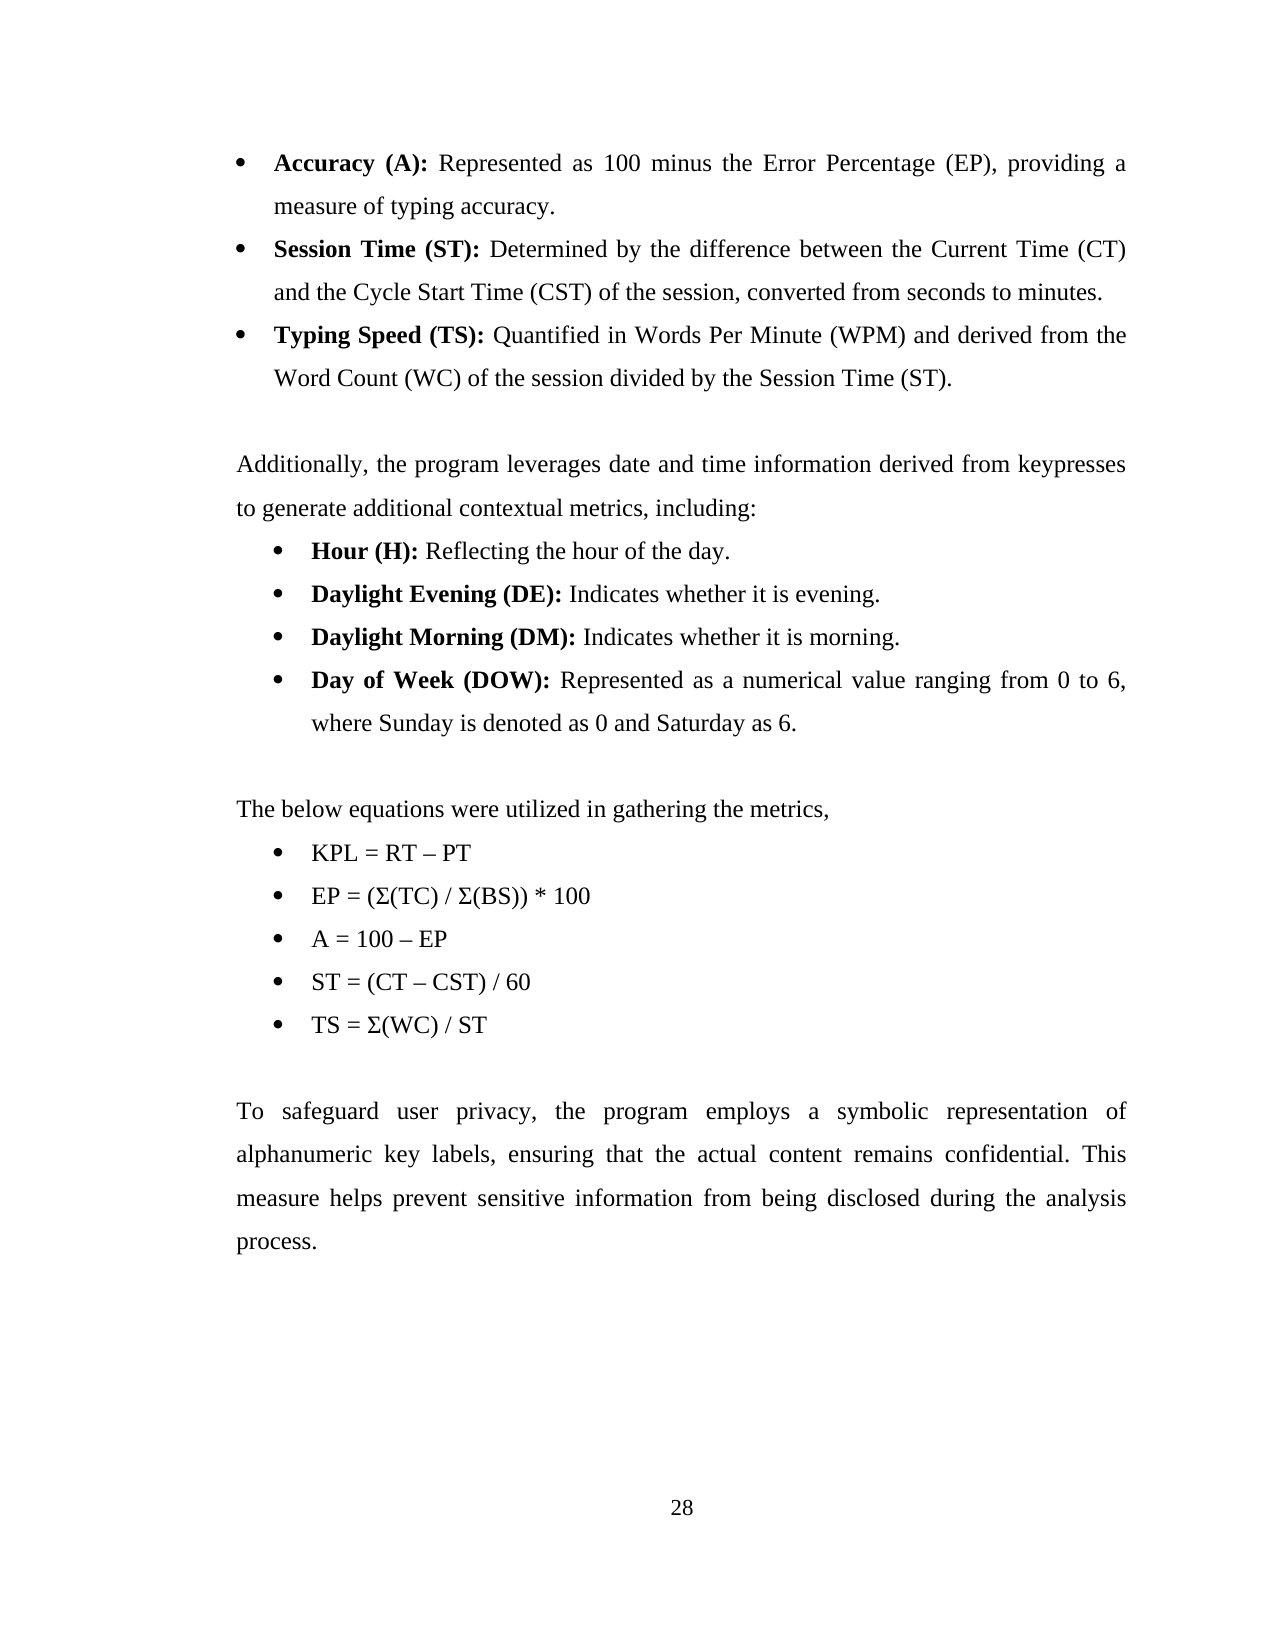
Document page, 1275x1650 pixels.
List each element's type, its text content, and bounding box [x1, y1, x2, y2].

list Daylight Morning (DM): Indicates whether it is morning. [274, 622, 1127, 651]
list TS = Σ(WC) / ST [274, 1010, 1127, 1039]
list The below equations were utilized in gathering the metrics, [236, 794, 1127, 823]
text To safeguard user privacy, the program employs a symbolic representation of alphanumeric key labels, ensuring that the actual content remains confidential. This measure helps prevent sensitive information from being disclosed during the analysis process. [236, 1096, 1127, 1254]
list Session Time (ST): Determined by the difference between the Current Time (CT) and the Cycle Start Time (CST) of the session, converted from seconds to minutes. [236, 234, 1127, 306]
list Accuracy (A): Represented as 100 minus the Error Percentage (EP), providing a measure of typing accuracy. [236, 148, 1127, 219]
list EP = (Σ(TC) / Σ(BS)) * 100 [274, 881, 1127, 909]
list A = 100 – EP [274, 924, 1127, 953]
list Typing Speed (TS): Quantified in Words Per Minute (WPM) and derived from the Word Count (WC) of the session divided by the Session Time (ST). [236, 320, 1127, 392]
list Daylight Evening (DE): Indicates whether it is evening. [274, 579, 1127, 608]
list Hour (H): Reflecting the hour of the day. [274, 536, 1127, 564]
list ST = (CT – CST) / 60 [274, 967, 1127, 996]
list Day of Week (DOW): Represented as a numerical value ranging from 0 to 6, where Sunday is denoted as 0 and Saturday as 6. [274, 665, 1127, 737]
text Additionally, the program leverages date and time information derived from keypresses to generate additional contextual metrics, including: [236, 449, 1127, 521]
list KPL = RT – PT [274, 838, 1127, 866]
